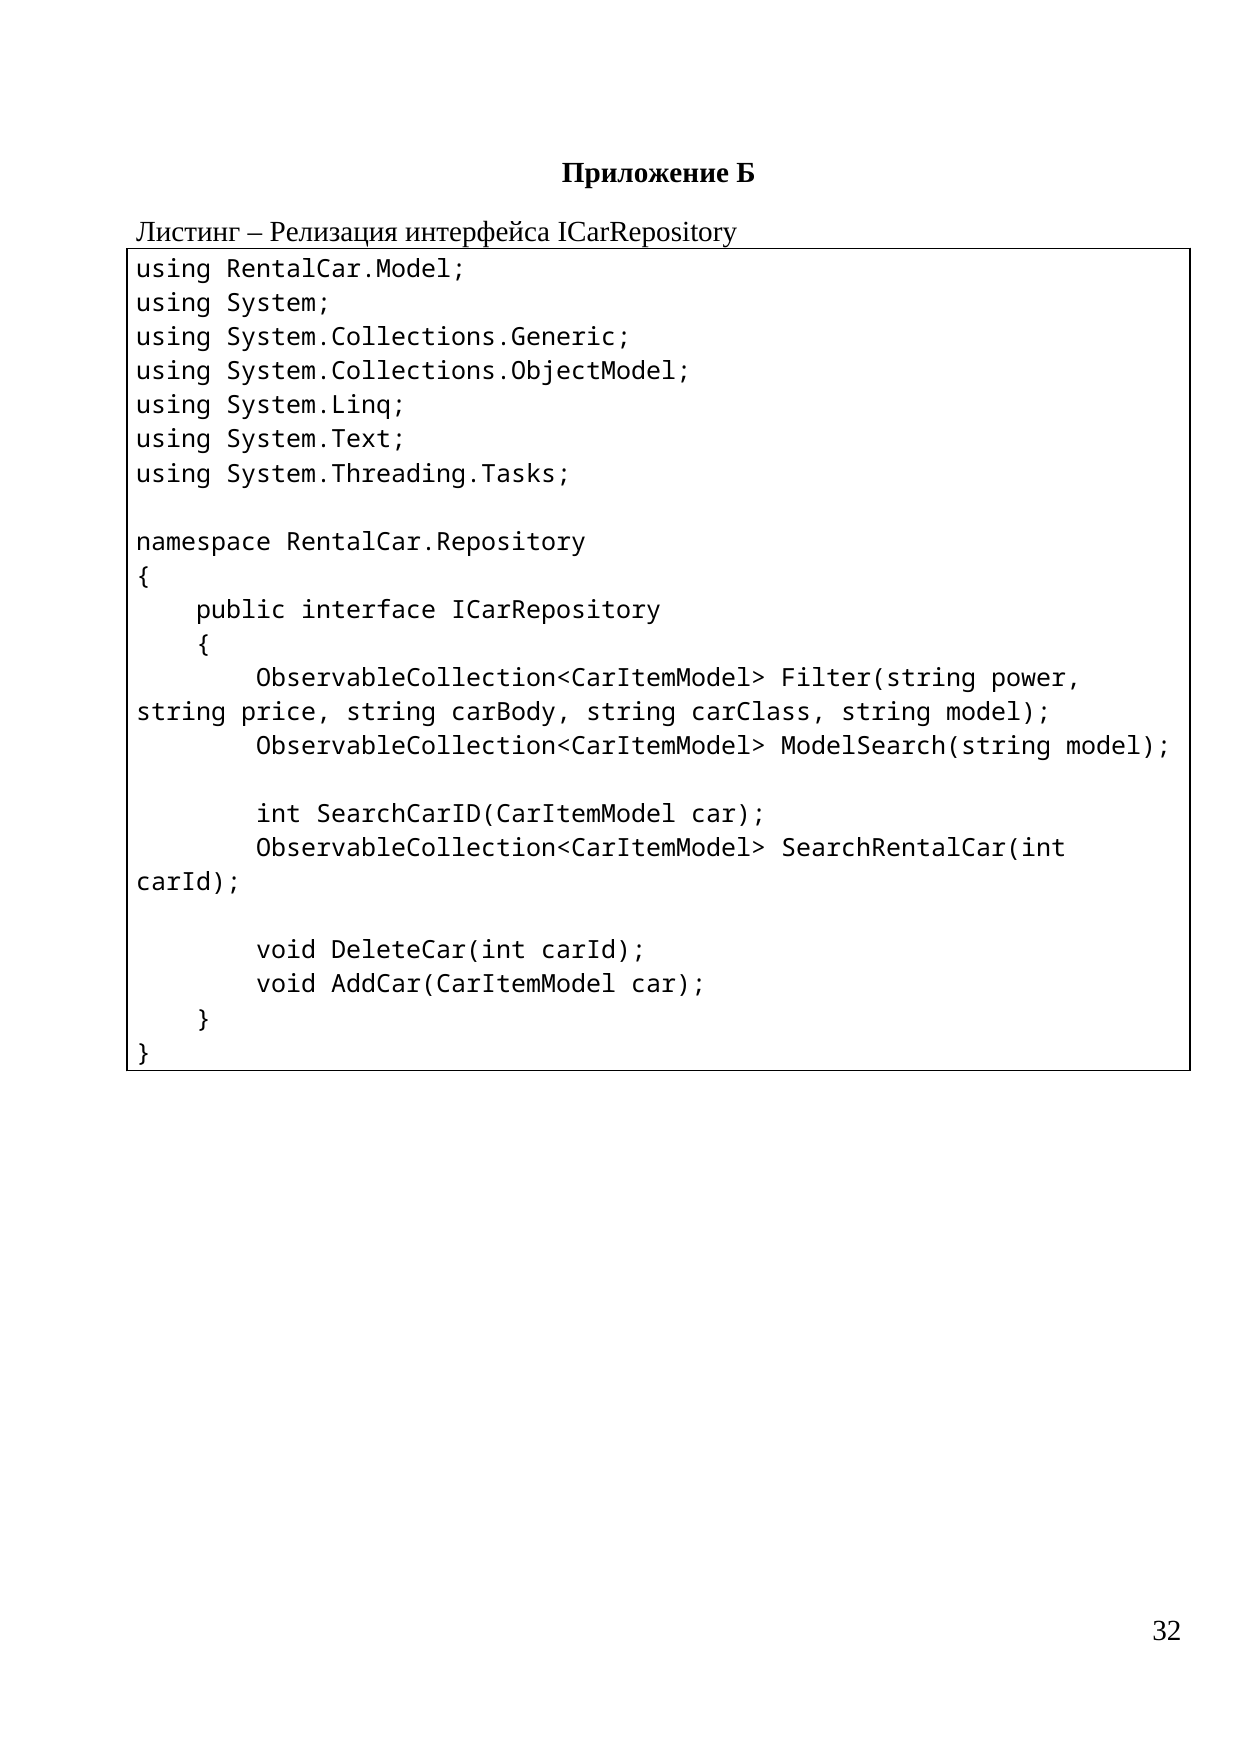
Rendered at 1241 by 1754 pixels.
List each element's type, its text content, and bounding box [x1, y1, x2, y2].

text public interface ICarRepository [136, 591, 1181, 626]
text int SearchCarID(CarItemModel car); [136, 796, 1181, 830]
text { [136, 557, 1181, 591]
text ObservableCollection<CarItemModel> SearchRentalCar(int carId); [136, 830, 1181, 898]
text namespace RentalCar.Repository [136, 523, 1181, 557]
text using System.Threading.Tasks; [136, 455, 1181, 489]
text using System; [136, 285, 1181, 319]
text { [136, 626, 1181, 659]
text Приложение Б [136, 156, 1181, 189]
text void AddCar(CarItemModel car); [136, 966, 1181, 1000]
text } [128, 1031, 1189, 1070]
text ObservableCollection<CarItemModel> Filter(string power, string price, string carBody, string carClass, string model); [136, 659, 1181, 728]
text void DeleteCar(int carId); [136, 932, 1181, 966]
text using System.Collections.ObjectModel; [136, 353, 1181, 387]
text } [136, 1000, 1181, 1031]
text ObservableCollection<CarItemModel> ModelSearch(string model); [136, 728, 1181, 762]
text using System.Linq; [136, 387, 1181, 421]
text using System.Collections.Generic; [136, 319, 1181, 353]
text using RentalCar.Model; [128, 249, 1189, 285]
text Листинг – Релизация интерфейса ICarRepository [136, 214, 1181, 248]
text using System.Text; [136, 421, 1181, 455]
